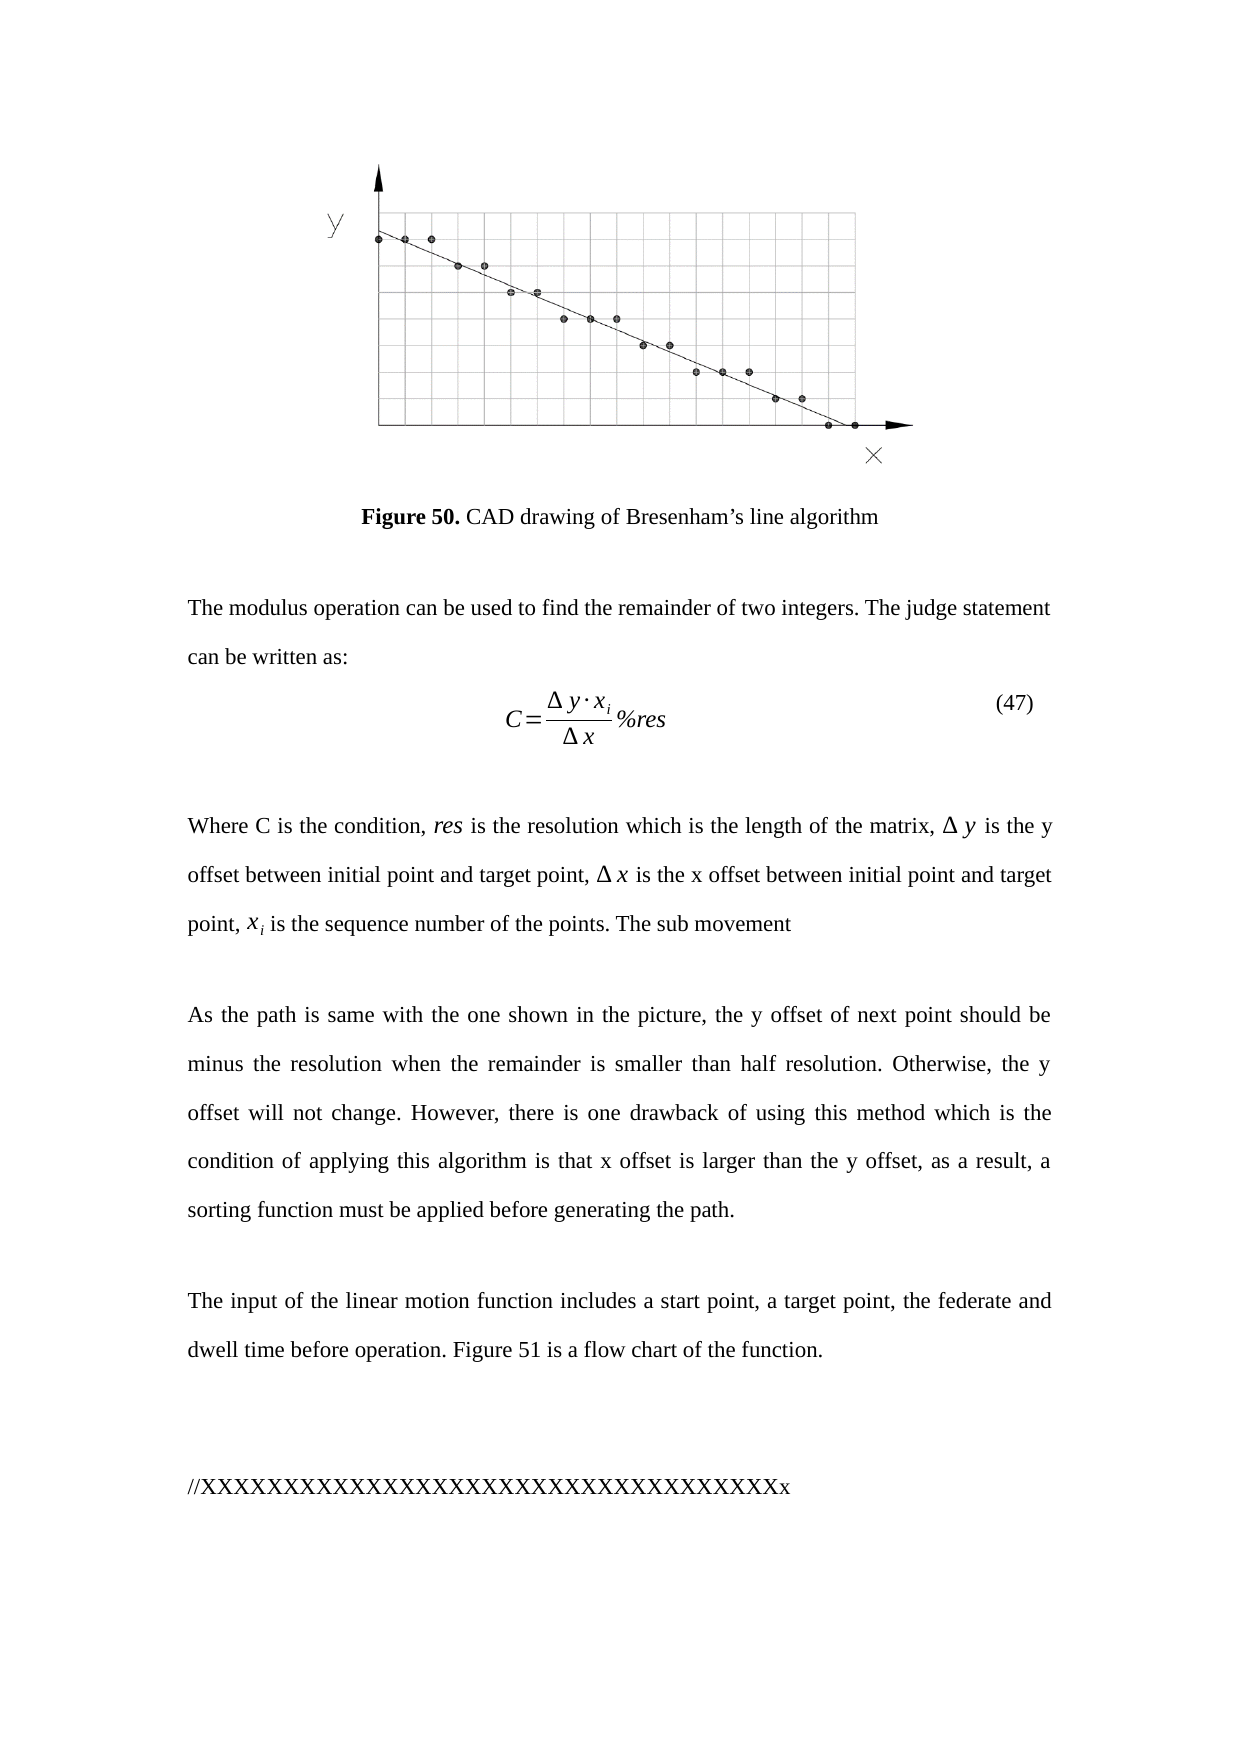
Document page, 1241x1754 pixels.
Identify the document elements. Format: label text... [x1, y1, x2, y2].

text As the path is same with the one shown in the picture, the y offset of next point should be minus the resolution when the remainder is smaller than half resolution. Otherwise, the y offset will not change. However, there is one drawback of using this method which is the condition of applying this algorithm is that x offset is larger than the y offset, as a result, a sorting function must be applied before generating the path. [187, 998, 1053, 1226]
text //XXXXXXXXXXXXXXXXXXXXXXXXXXXXXXXXXXXx [187, 1470, 1053, 1503]
table_header (47) [984, 686, 1052, 764]
text The modulus operation can be used to find the remainder of two integers. The judge statement can be written as: [187, 591, 1053, 673]
text The input of the linear motion function includes a start point, a target point, the federate and dwell time before operation. Figure 51 is a flow chart of the function. [187, 1284, 1053, 1366]
text Figure 50. CAD drawing of Bresenham’s line algorithm [187, 500, 1053, 533]
table_header [188, 686, 984, 764]
text Where C is the condition, is the resolution which is the length of the matrix, is the y offset between initial point and target point, is the x offset between initial point and target point, is the sequence number of the points. The sub movement [187, 809, 1053, 939]
picture [325, 162, 916, 470]
